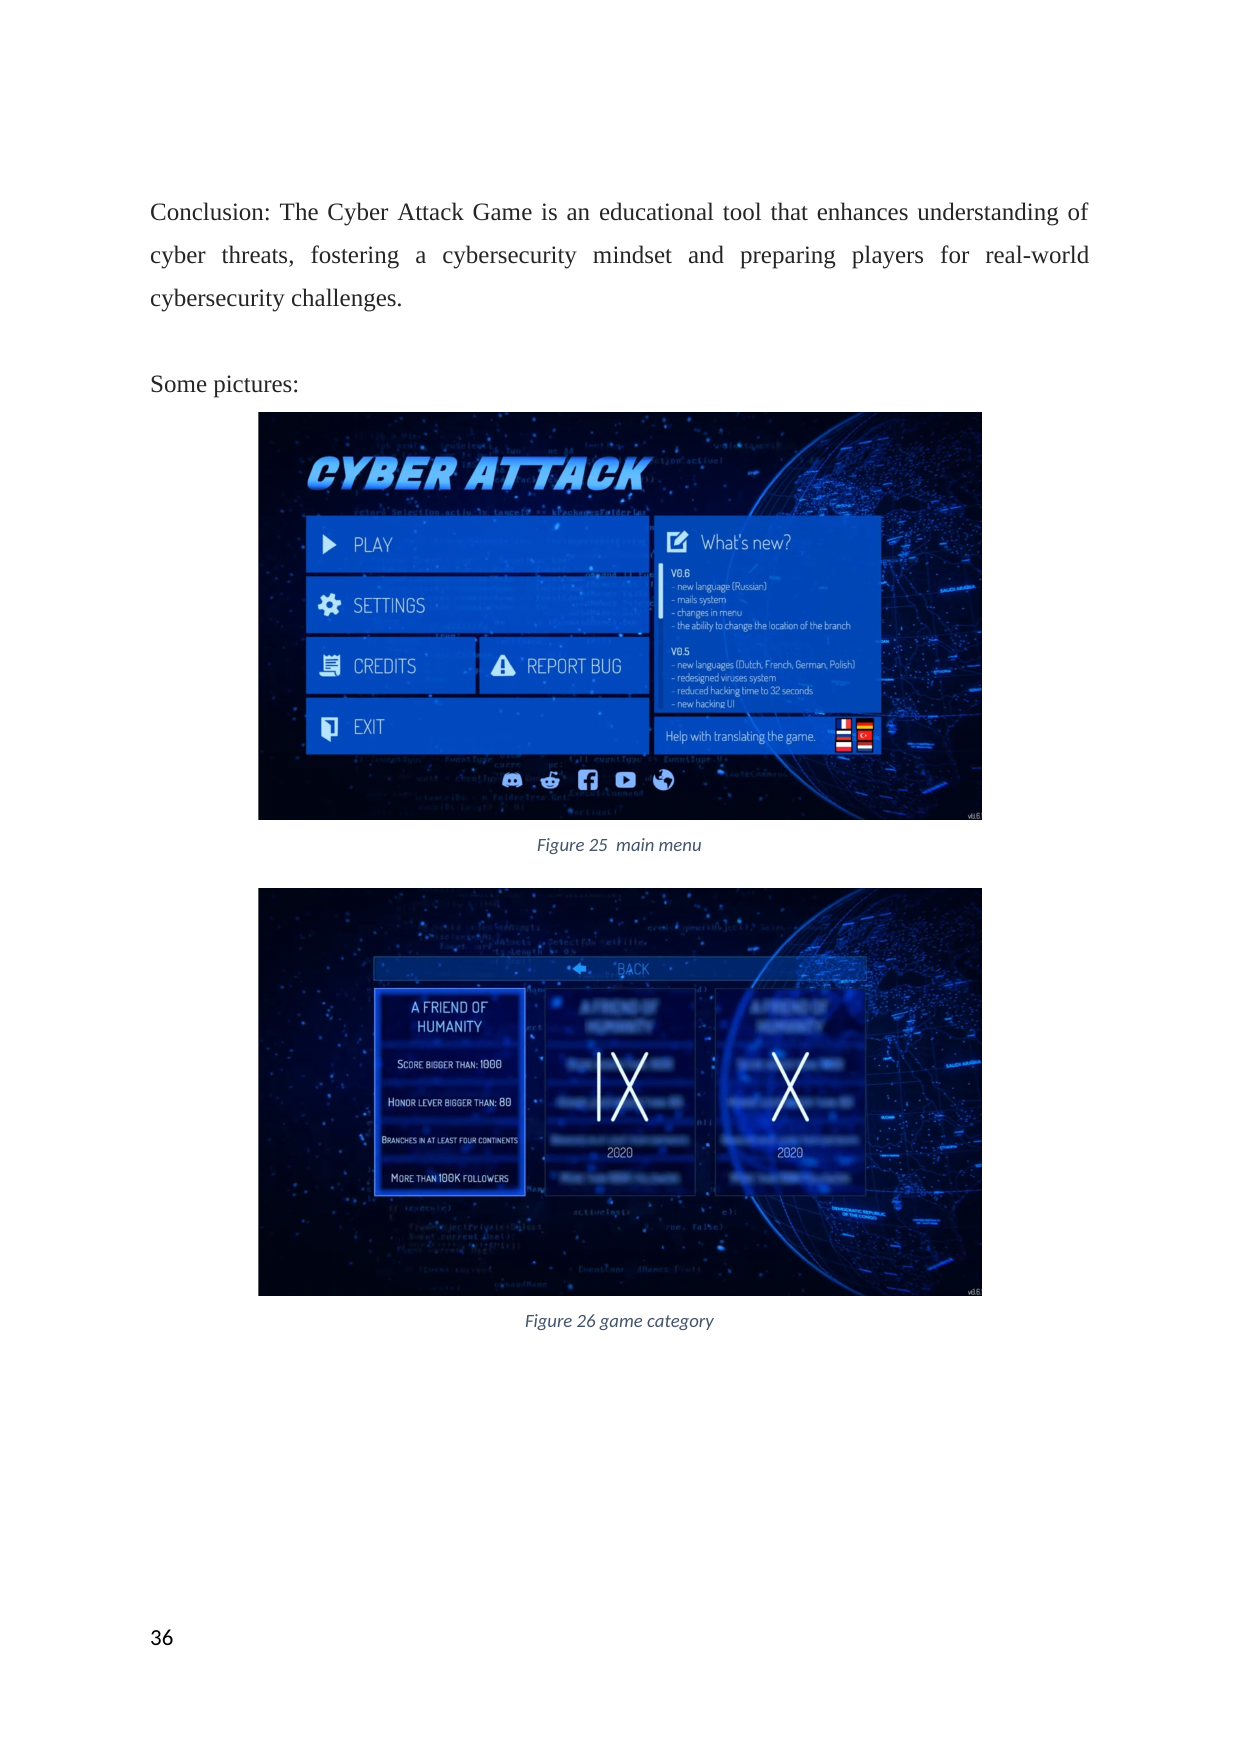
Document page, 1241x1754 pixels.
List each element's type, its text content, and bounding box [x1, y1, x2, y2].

text Some pictures: [150, 369, 1090, 398]
picture [258, 412, 982, 820]
text Conclusion: The Cyber Attack Game is an educational tool that enhances understanding of cyber threats, fostering a cybersecurity mindset and preparing players for real-world cybersecurity challenges. [150, 197, 1090, 312]
picture [258, 888, 982, 1296]
text Figure 25 main menu [150, 833, 1090, 856]
text Figure 26 game category [150, 1309, 1090, 1332]
